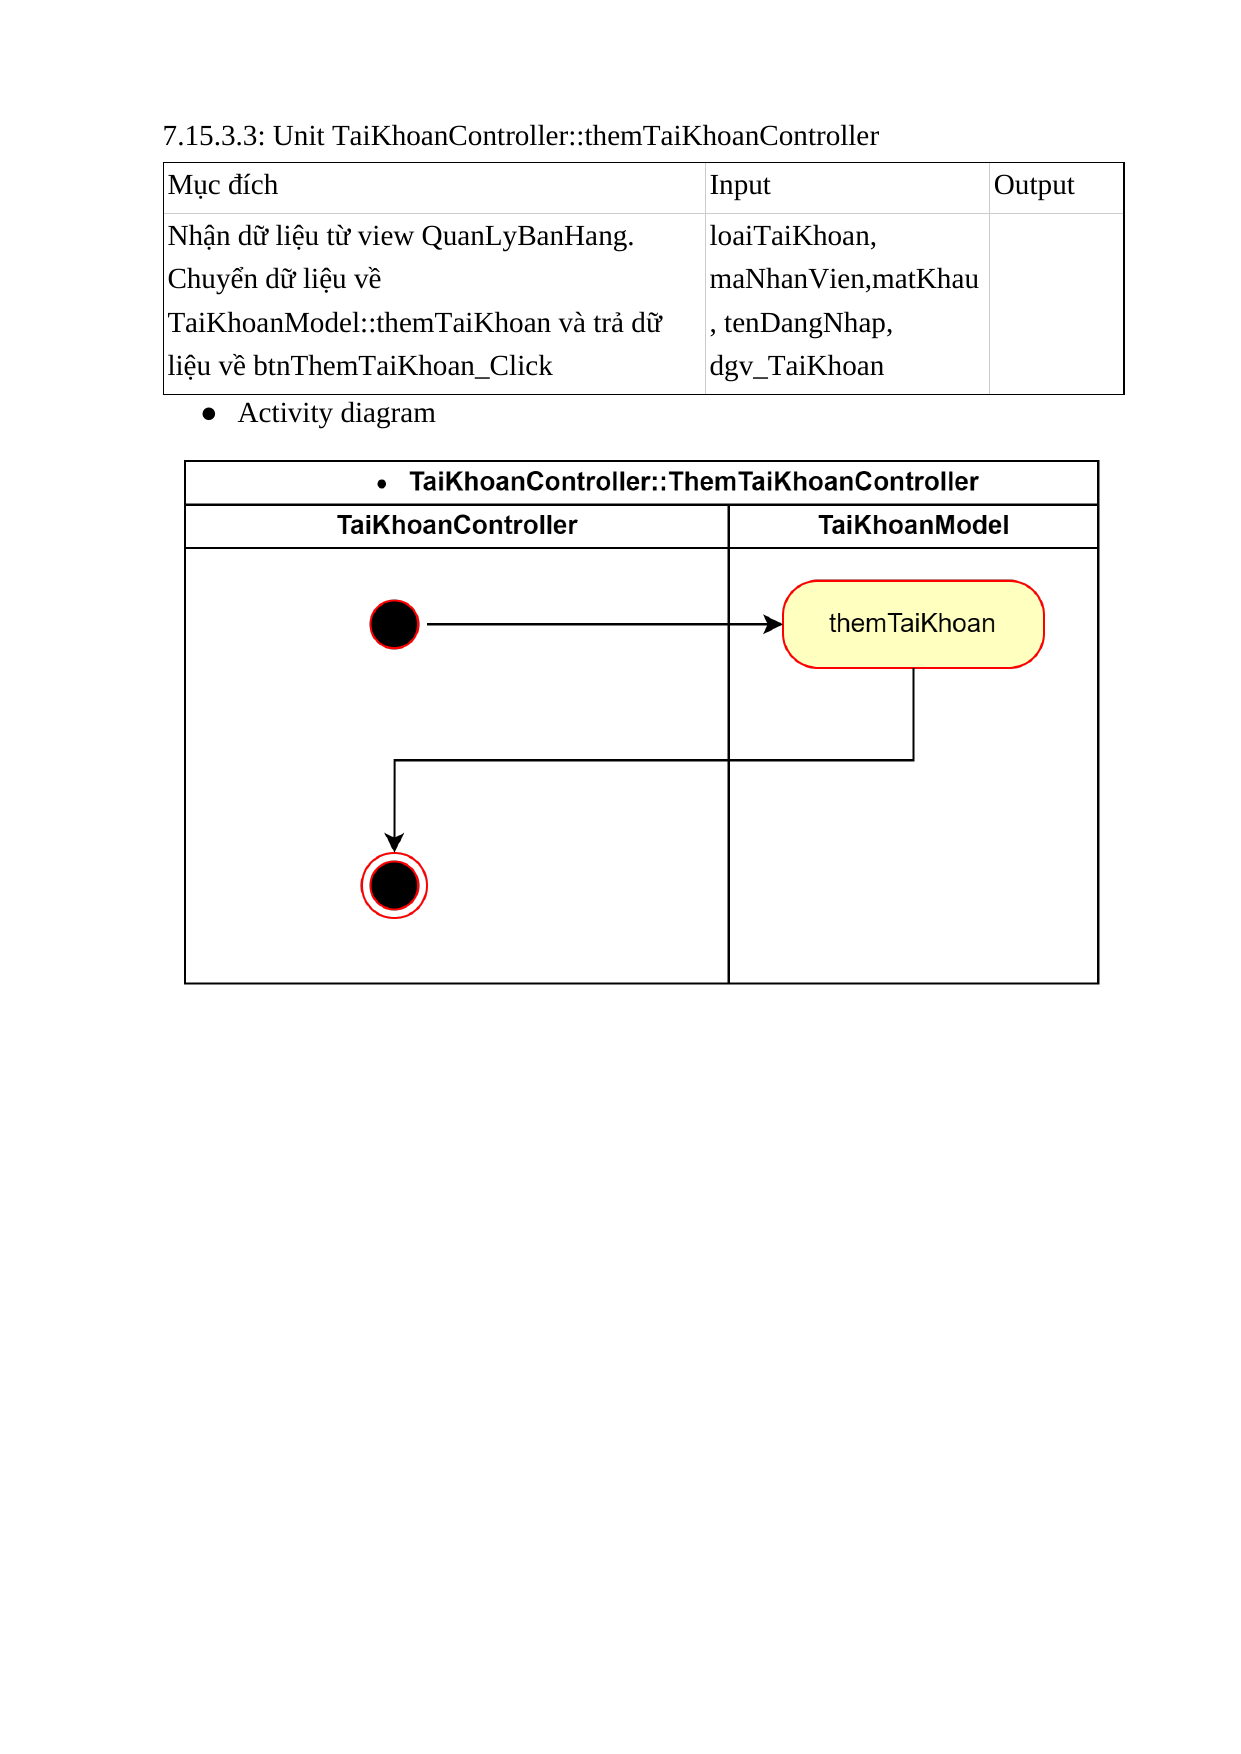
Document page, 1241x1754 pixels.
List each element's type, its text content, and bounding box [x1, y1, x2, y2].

subtitle 7.15.3.3: Unit TaiKhoanController::themTaiKhoanController [162, 118, 1122, 152]
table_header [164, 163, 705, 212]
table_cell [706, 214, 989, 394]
list Activity diagram [200, 395, 1122, 429]
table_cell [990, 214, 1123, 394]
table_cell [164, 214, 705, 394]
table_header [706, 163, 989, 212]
picture [162, 438, 1123, 1006]
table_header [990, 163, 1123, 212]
